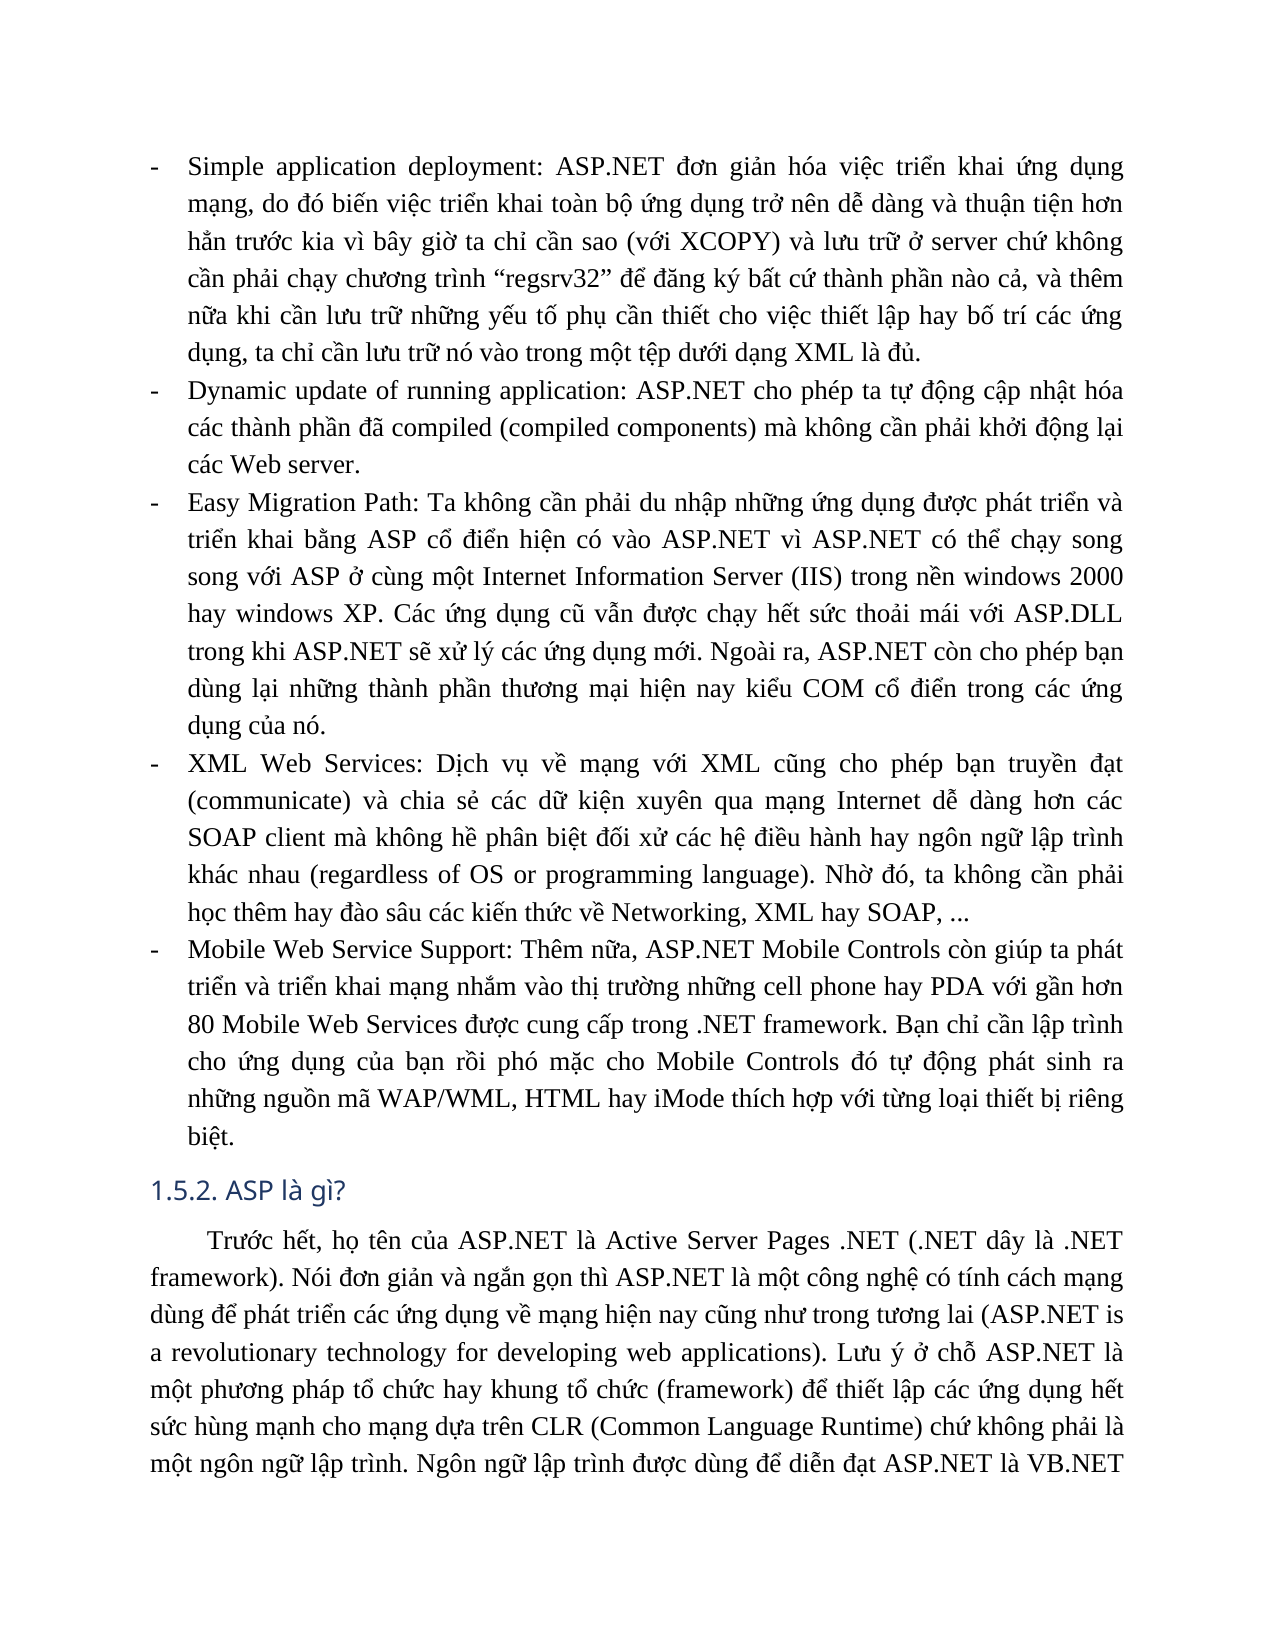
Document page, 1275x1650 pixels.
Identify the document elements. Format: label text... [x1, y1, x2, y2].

list Dynamic update of running application: ASP.NET cho phép ta tự động cập nhật hóa các thành phần đã compiled (compiled components) mà không cần phải khởi động lại các Web server. [150, 374, 1125, 479]
list Easy Migration Path: Ta không cần phải du nhập những ứng dụng được phát triển và triển khai bằng ASP cổ điển hiện có vào ASP.NET vì ASP.NET có thể chạy song song với ASP ở cùng một Internet Information Server (IIS) trong nền windows 2000 hay windows XP. Các ứng dụng cũ vẫn được chạy hết sức thoải mái với ASP.DLL trong khi ASP.NET sẽ xử lý các ứng dụng mới. Ngoài ra, ASP.NET còn cho phép bạn dùng lại những thành phần thương mại hiện nay kiểu COM cổ điển trong các ứng dụng của nó. [150, 486, 1125, 741]
list Mobile Web Service Support: Thêm nữa, ASP.NET Mobile Controls còn giúp ta phát triển và triển khai mạng nhắm vào thị trường những cell phone hay PDA với gần hơn 80 Mobile Web Services được cung cấp trong .NET framework. Bạn chỉ cần lập trình cho ứng dụng của bạn rồi phó mặc cho Mobile Controls đó tự động phát sinh ra những nguồn mã WAP/WML, HTML hay iMode thích hợp với từng loại thiết bị riêng biệt. [150, 933, 1125, 1151]
list Simple application deployment: ASP.NET đơn giản hóa việc triển khai ứng dụng mạng, do đó biến việc triển khai toàn bộ ứng dụng trở nên dễ dàng và thuận tiện hơn hẳn trước kia vì bây giờ ta chỉ cần sao (với XCOPY) và lưu trữ ở server chứ không cần phải chạy chương trình “regsrv32” để đăng ký bất cứ thành phần nào cả, và thêm nữa khi cần lưu trữ những yếu tố phụ cần thiết cho việc thiết lập hay bố trí các ứng dụng, ta chỉ cần lưu trữ nó vào trong một tệp dưới dạng XML là đủ. [150, 150, 1125, 368]
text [150, 1224, 1125, 1479]
subtitle ASP là gì? [150, 1172, 1125, 1209]
list XML Web Services: Dịch vụ về mạng với XML cũng cho phép bạn truyền đạt (communicate) và chia sẻ các dữ kiện xuyên qua mạng Internet dễ dàng hơn các SOAP client mà không hề phân biệt đối xử các hệ điều hành hay ngôn ngữ lập trình khác nhau (regardless of OS or programming language). Nhờ đó, ta không cần phải học thêm hay đào sâu các kiến thức về Networking, XML hay SOAP, ... [150, 747, 1125, 927]
